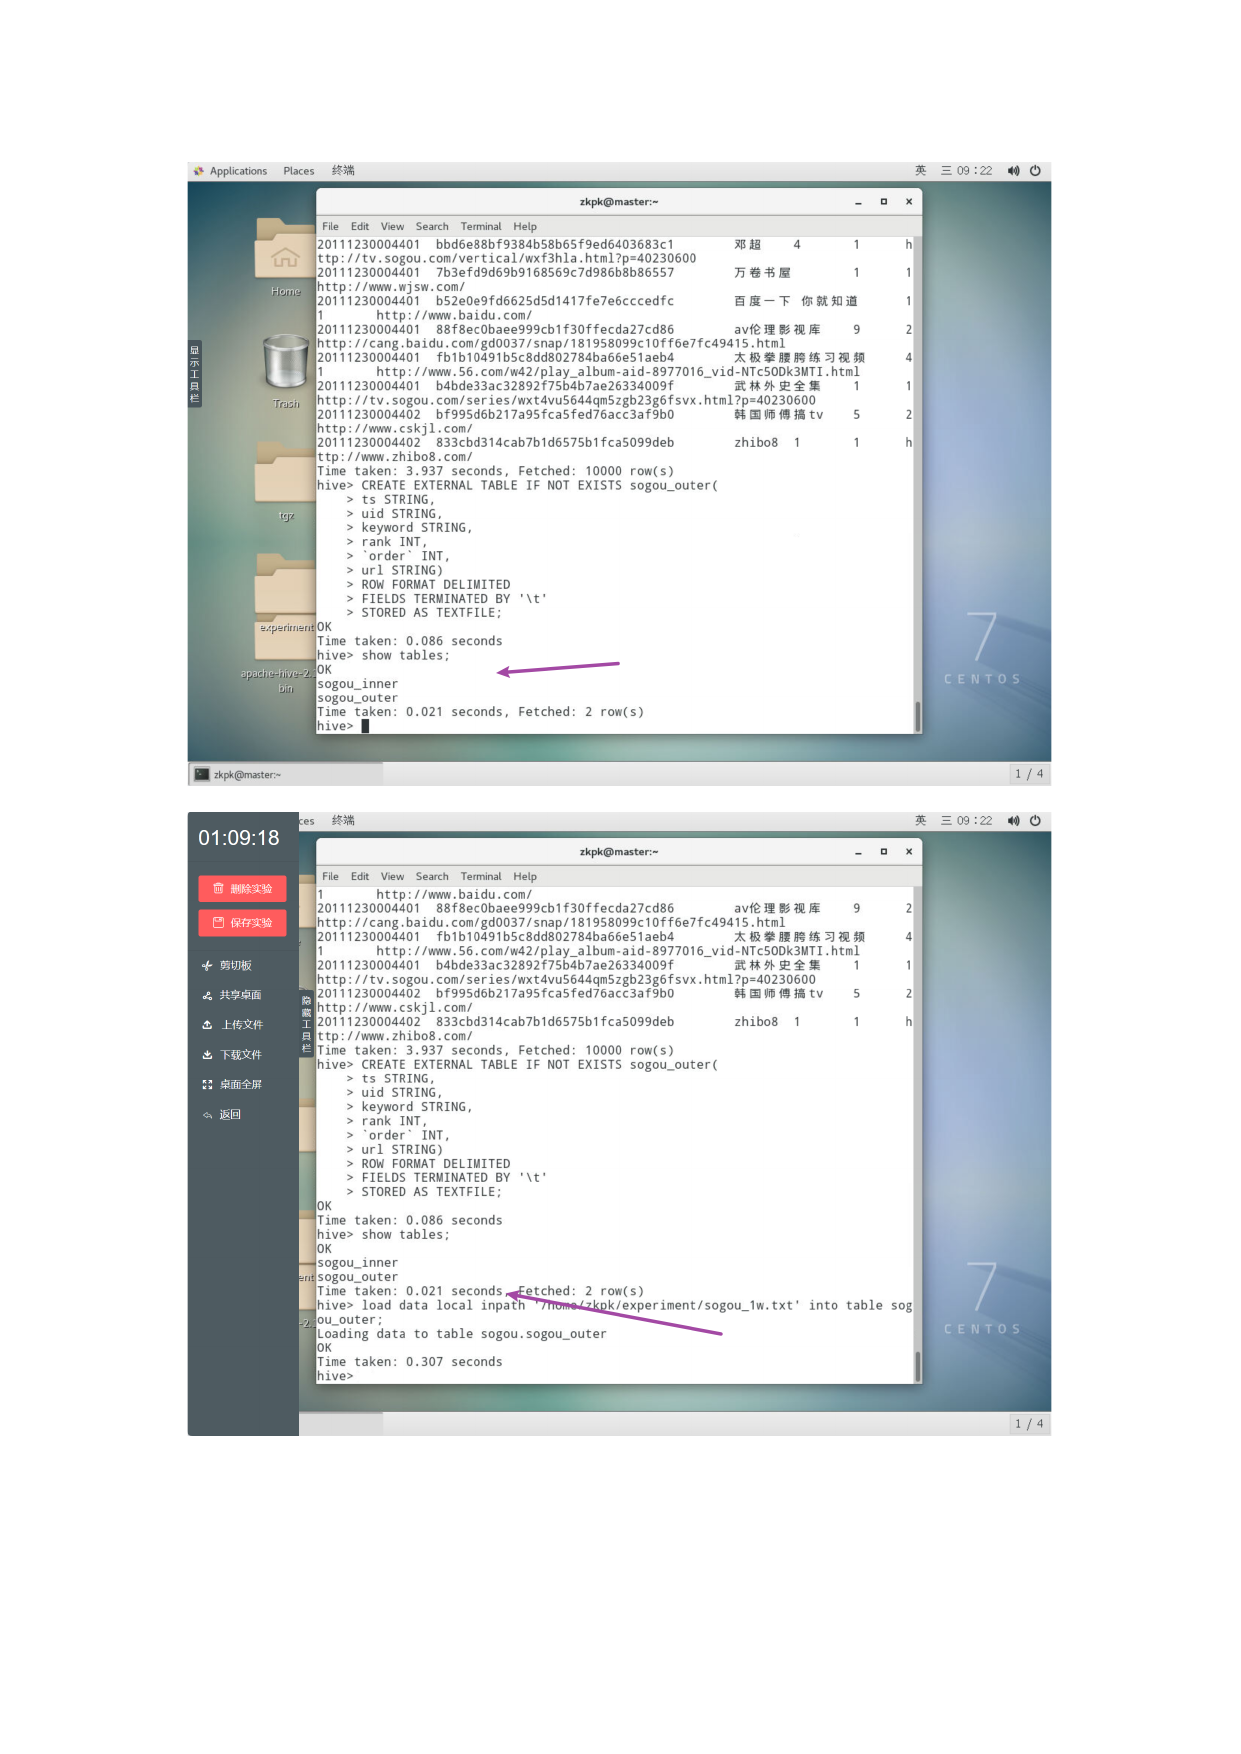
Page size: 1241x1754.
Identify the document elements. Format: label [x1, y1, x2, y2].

picture [187, 162, 1052, 786]
picture [187, 812, 1052, 1436]
